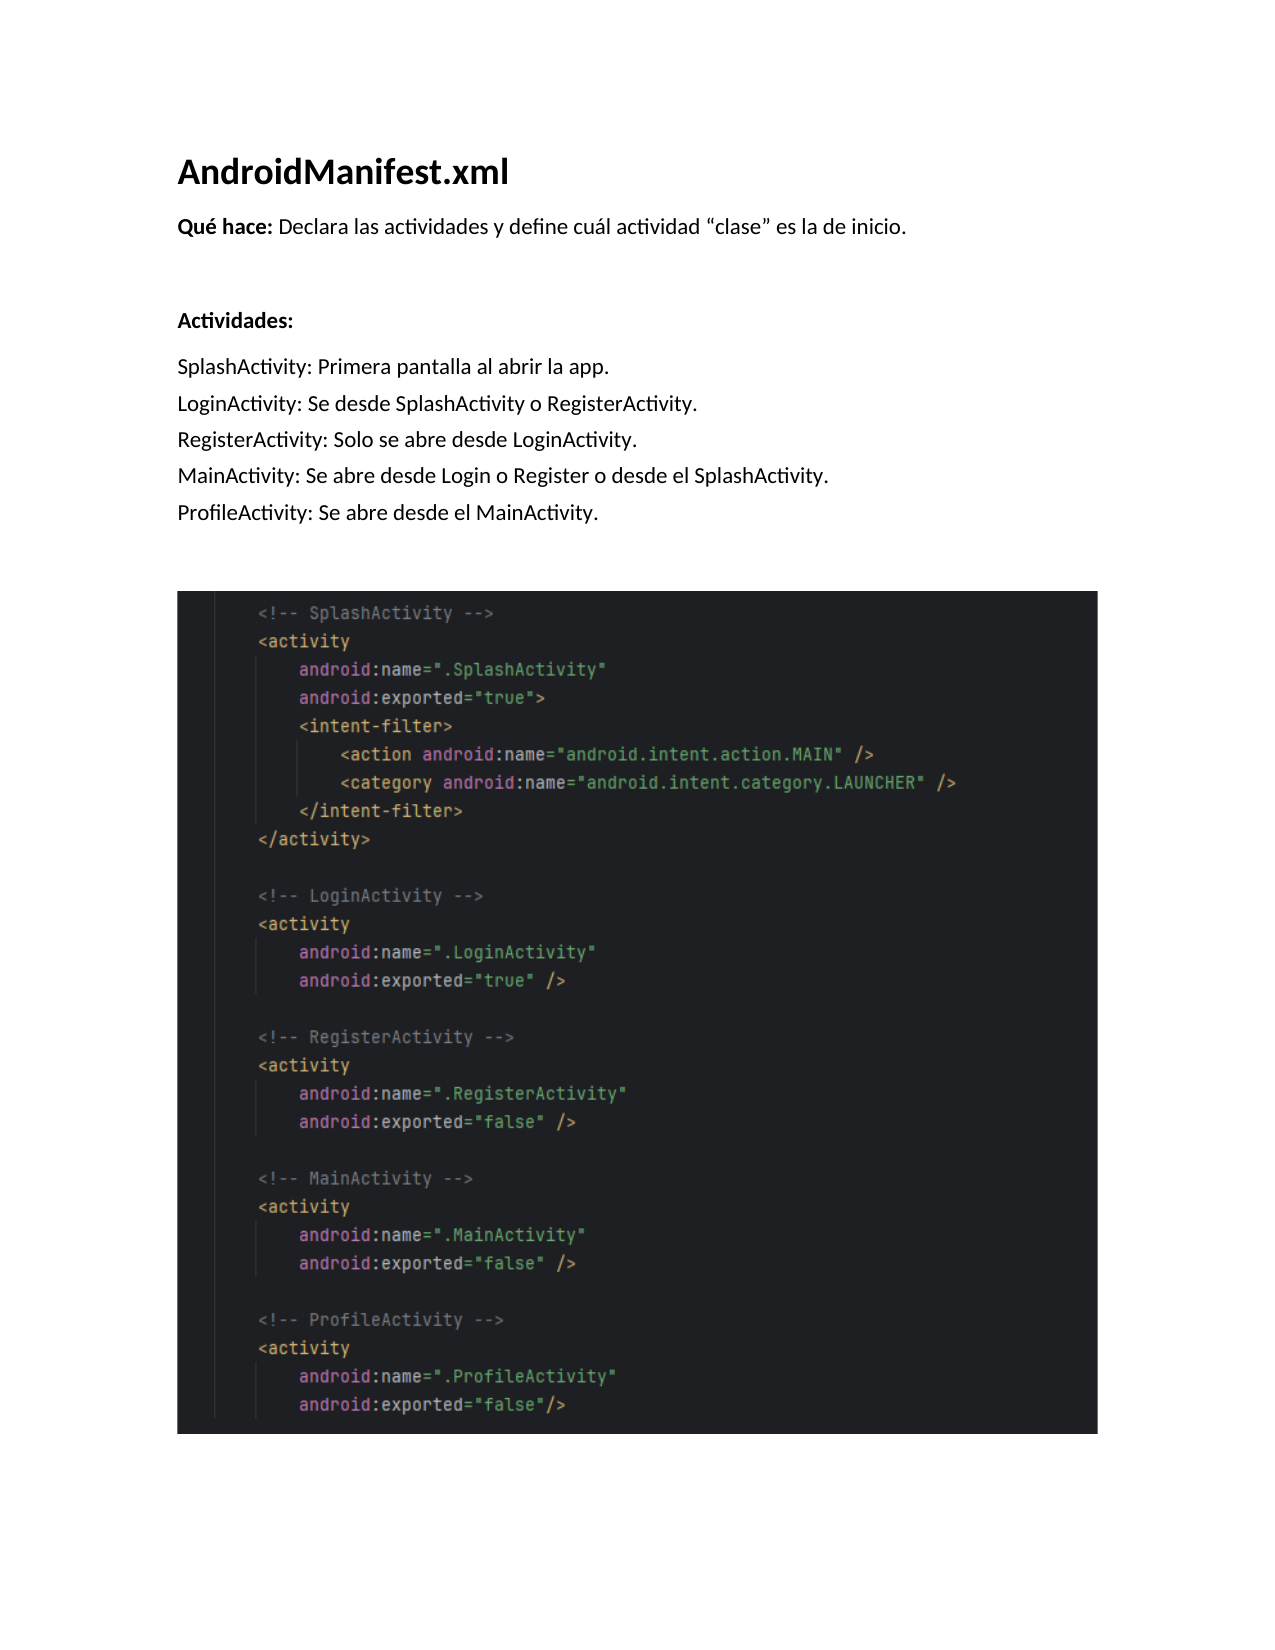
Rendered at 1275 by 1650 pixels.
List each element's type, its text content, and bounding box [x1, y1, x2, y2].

text Actividades: [177, 306, 1098, 334]
text LoginActivity: Se desde SplashActivity o RegisterActivity. [177, 389, 1098, 417]
subtitle AndroidManifest.xml [177, 148, 1098, 193]
text ProfileActivity: Se abre desde el MainActivity. [177, 498, 1098, 526]
picture [177, 591, 1098, 1434]
text MainActivity: Se abre desde Login o Register o desde el SplashActivity. [177, 462, 1098, 489]
text RegisterActivity: Solo se abre desde LoginActivity. [177, 425, 1098, 453]
text Qué hace: Declara las actividades y define cuál actividad “clase” es la de inicio. [177, 212, 1098, 240]
text SplashActivity: Primera pantalla al abrir la app. [177, 352, 1098, 381]
